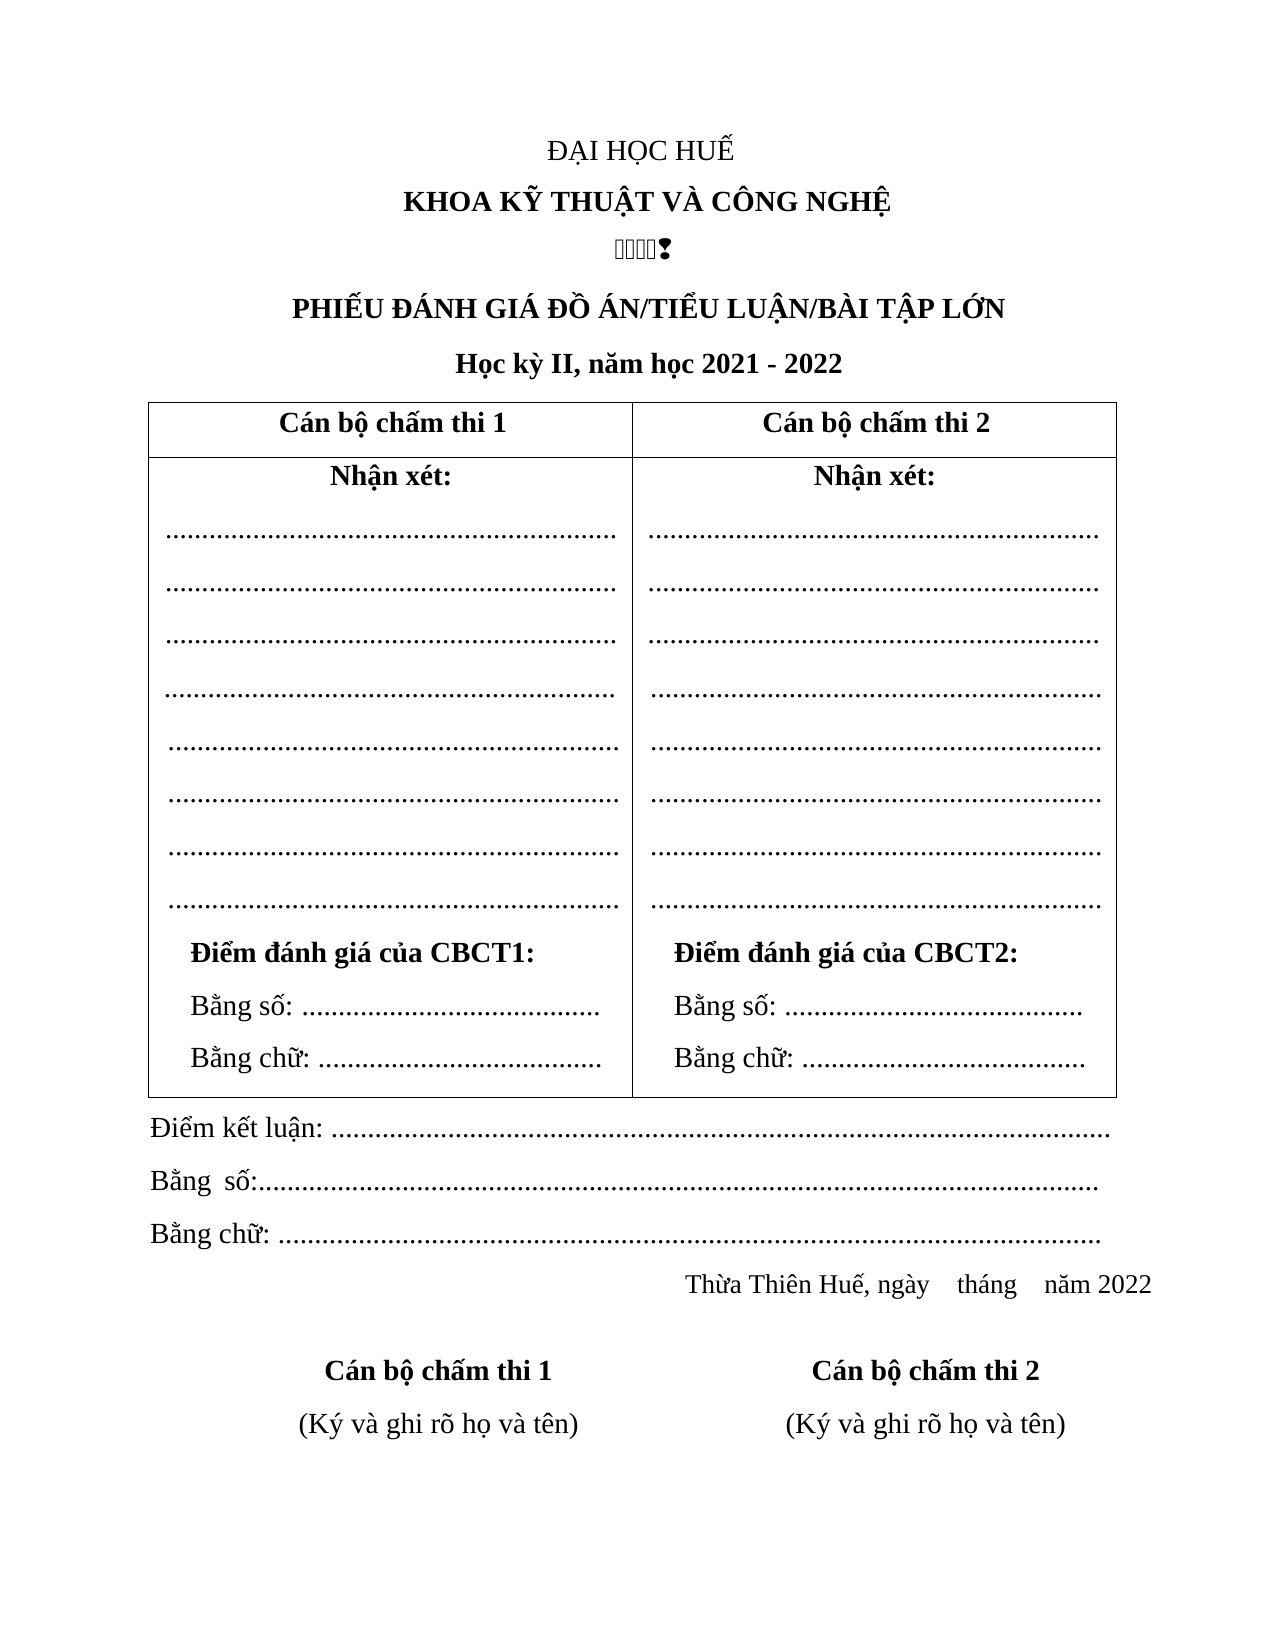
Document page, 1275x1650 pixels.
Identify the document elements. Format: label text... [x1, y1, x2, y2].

table_cell Nhận xét: .............................................................. .............................................................. .............................................................. .............................................................. .............................................................. .............................................................. .............................................................. .............................................................. Điểm đánh giá của CBCT2: Bằng số: ......................................... Bằng chữ: ....................................... [633, 458, 1116, 1097]
text Điểm kết luận: ........................................................................................................... [150, 1110, 1152, 1143]
text ĐẠI HỌC HUẾ [120, 133, 1103, 166]
text KHOA KỸ THUẬT VÀ CÔNG NGHỆ [192, 184, 1103, 217]
table_header Cán bộ chấm thi 1 [149, 403, 632, 457]
text Bằng số:..................................................................................................................... [150, 1163, 1152, 1196]
table_header Cán bộ chấm thi 2 [633, 403, 1116, 457]
table_header Cán bộ chấm thi 1 (Ký và ghi rõ họ và tên) [278, 1354, 682, 1459]
text Học kỳ II, năm học 2021 - 2022 [150, 346, 1103, 380]
text Thừa Thiên Huế, ngày tháng năm 2022 [578, 1269, 1152, 1300]
table_cell Nhận xét: .............................................................. .............................................................. .............................................................. .............................................................. .............................................................. .............................................................. .............................................................. .............................................................. Điểm đánh giá của CBCT1: Bằng số: ......................................... Bằng chữ: ....................................... [149, 458, 632, 1097]
table_header Cán bộ chấm thi 2 (Ký và ghi rõ họ và tên) [682, 1354, 1086, 1459]
text PHIẾU ĐÁNH GIÁ ĐỒ ÁN/TIỂU LUẬN/BÀI TẬP LỚN [150, 291, 1103, 325]
text Bằng chữ: ................................................................................................................. [150, 1216, 1152, 1249]
